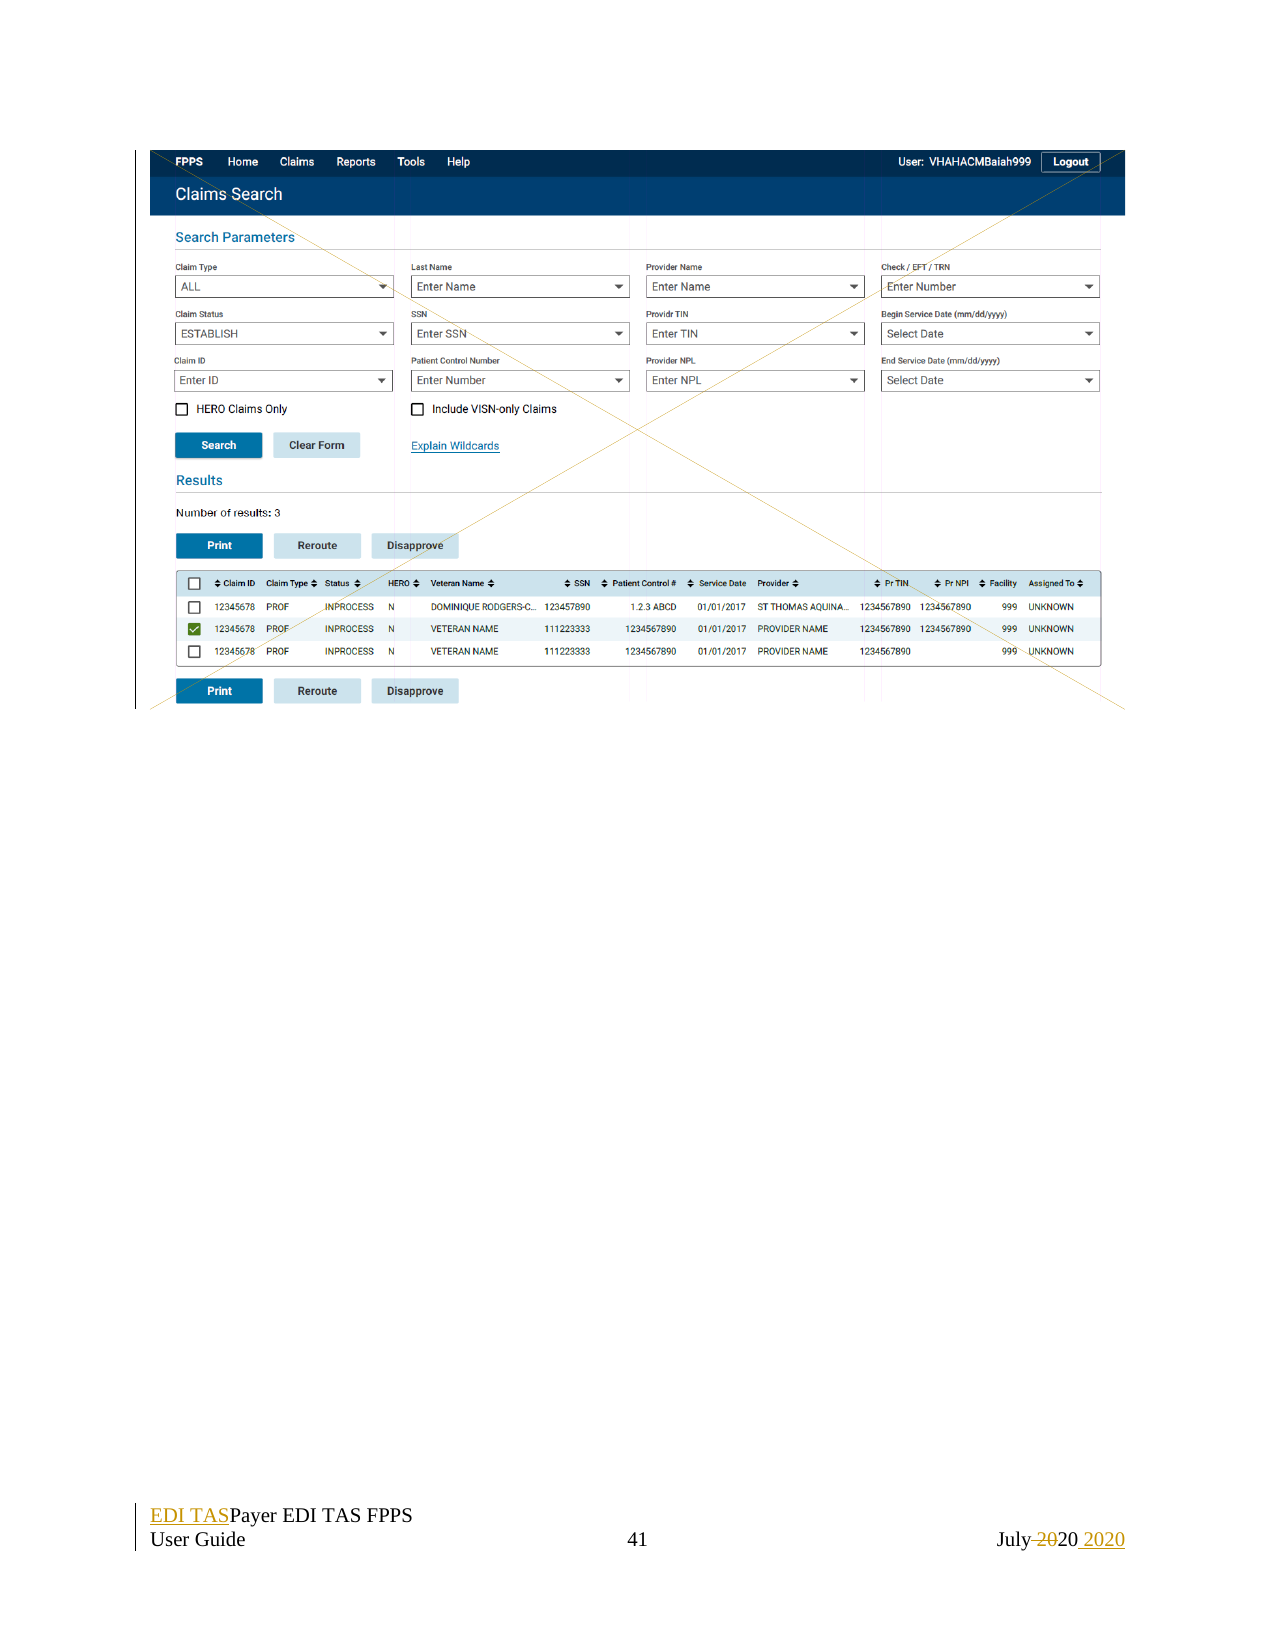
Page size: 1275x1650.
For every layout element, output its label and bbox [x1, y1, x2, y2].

picture [213, 687, 230, 694]
picture [151, 431, 1124, 710]
picture [150, 151, 636, 708]
picture [639, 151, 1125, 708]
picture [152, 150, 1122, 429]
